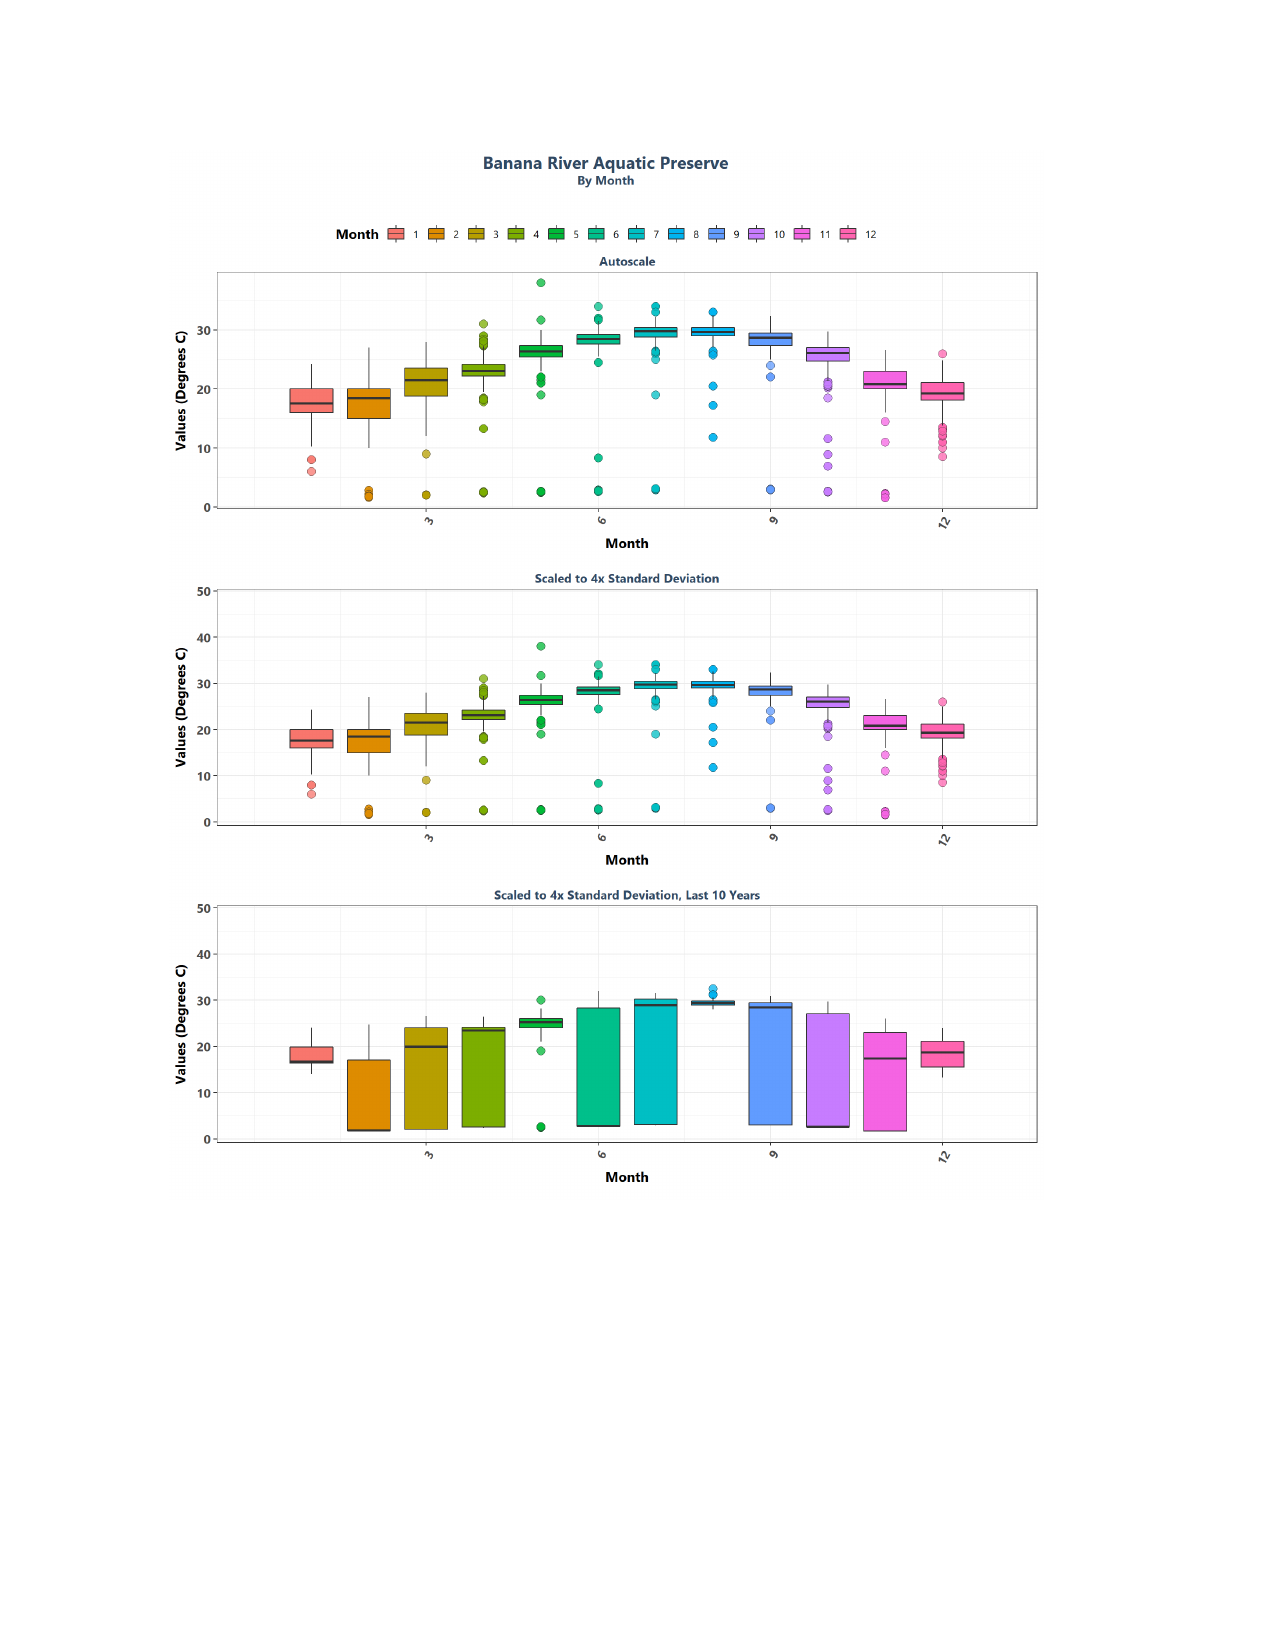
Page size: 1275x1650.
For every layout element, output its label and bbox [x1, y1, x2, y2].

picture [168, 150, 1044, 1200]
